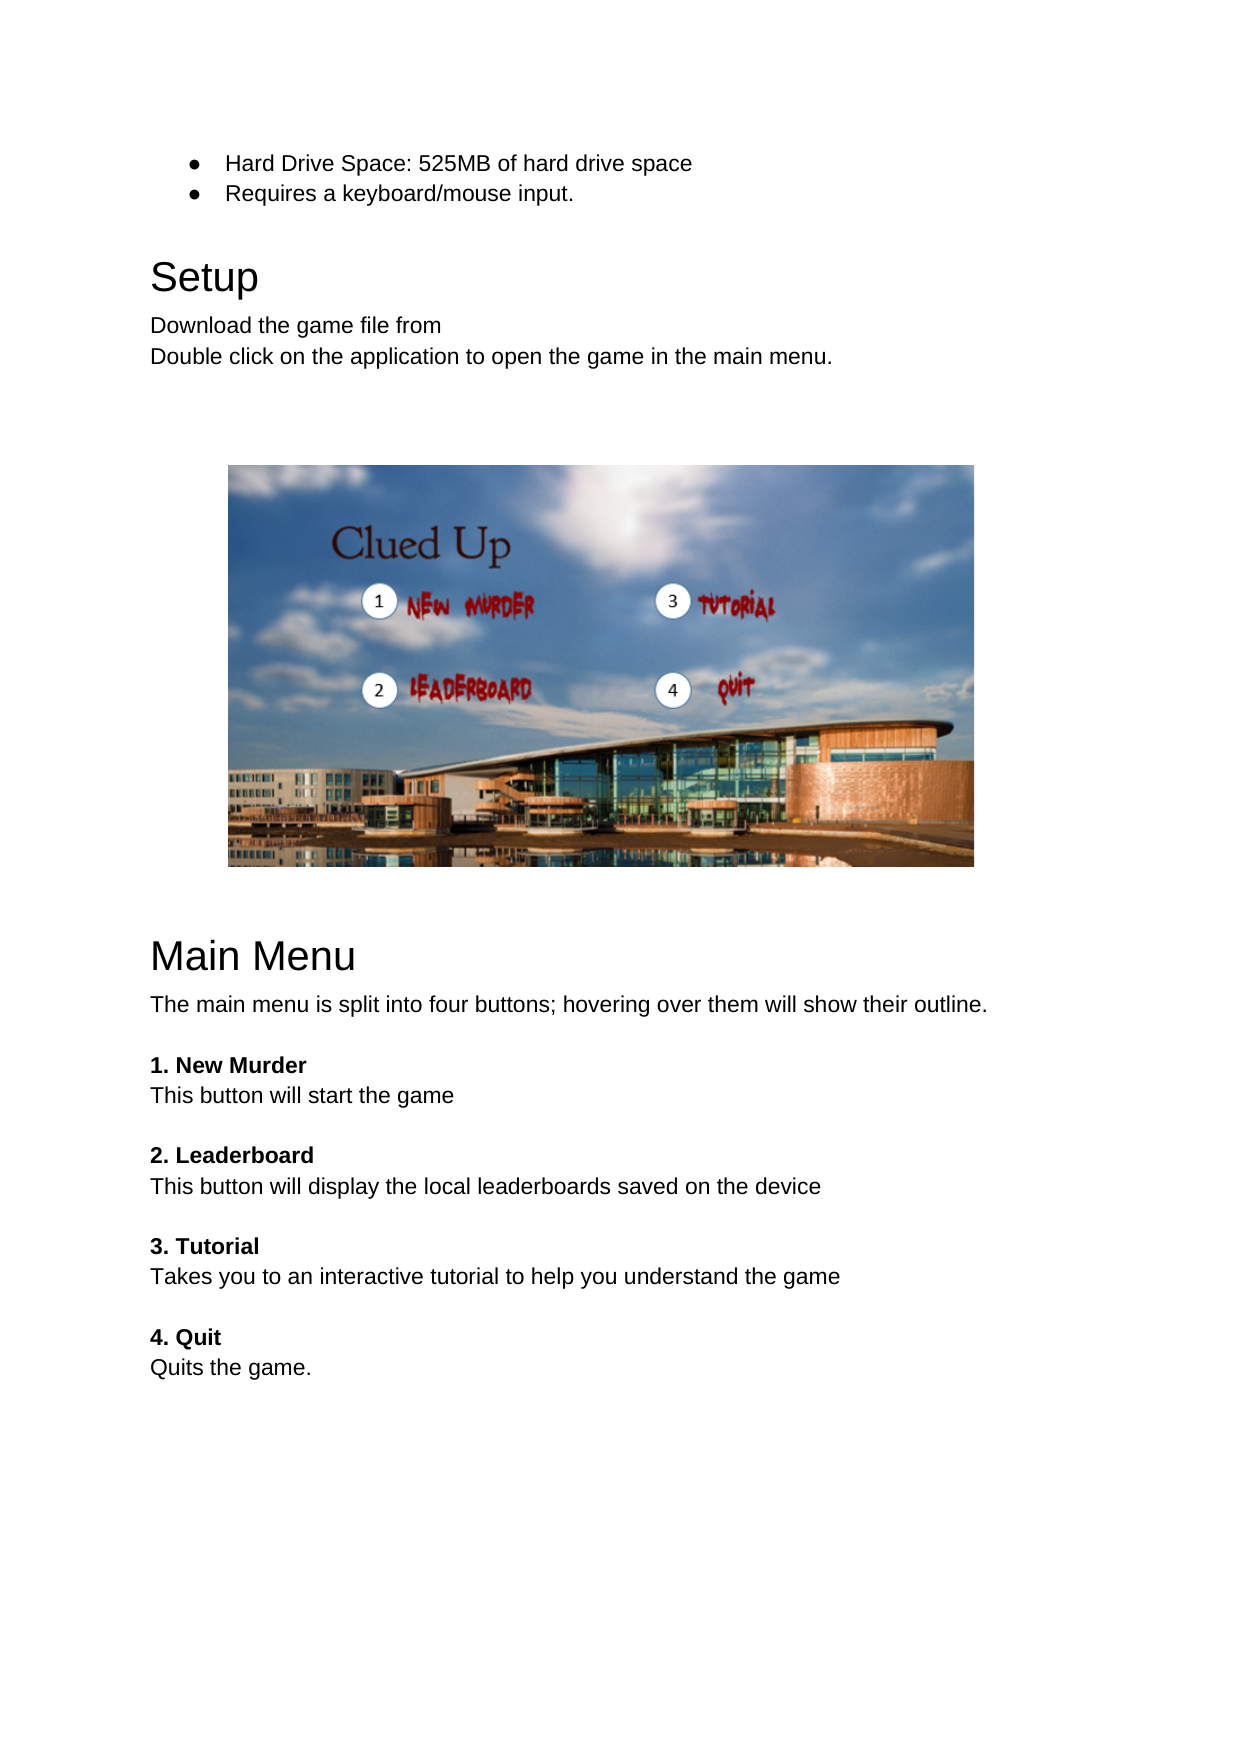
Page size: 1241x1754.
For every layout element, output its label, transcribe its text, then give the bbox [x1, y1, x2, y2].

text Download the game file from [150, 312, 1090, 339]
list Hard Drive Space: 525MB of hard drive space [187, 150, 1090, 176]
text 4. Quit [150, 1324, 1090, 1350]
text This button will start the game [150, 1082, 1090, 1108]
text 2. Leaderboard [150, 1142, 1090, 1169]
text The main menu is split into four buttons; hovering over them will show their outline. [150, 991, 1090, 1018]
text Takes you to an interactive tutorial to help you understand the game [150, 1263, 1090, 1289]
picture [228, 465, 975, 867]
text This button will display the local leaderboards saved on the device [150, 1173, 1090, 1199]
text Double click on the application to open the game in the main menu. [150, 343, 1090, 369]
subtitle Setup [150, 252, 1090, 300]
list Requires a keyboard/mouse input. [187, 180, 1090, 207]
text 1. New Murder [150, 1052, 1090, 1078]
text Quits the game. [150, 1354, 1090, 1380]
text 3. Tutorial [150, 1233, 1090, 1259]
